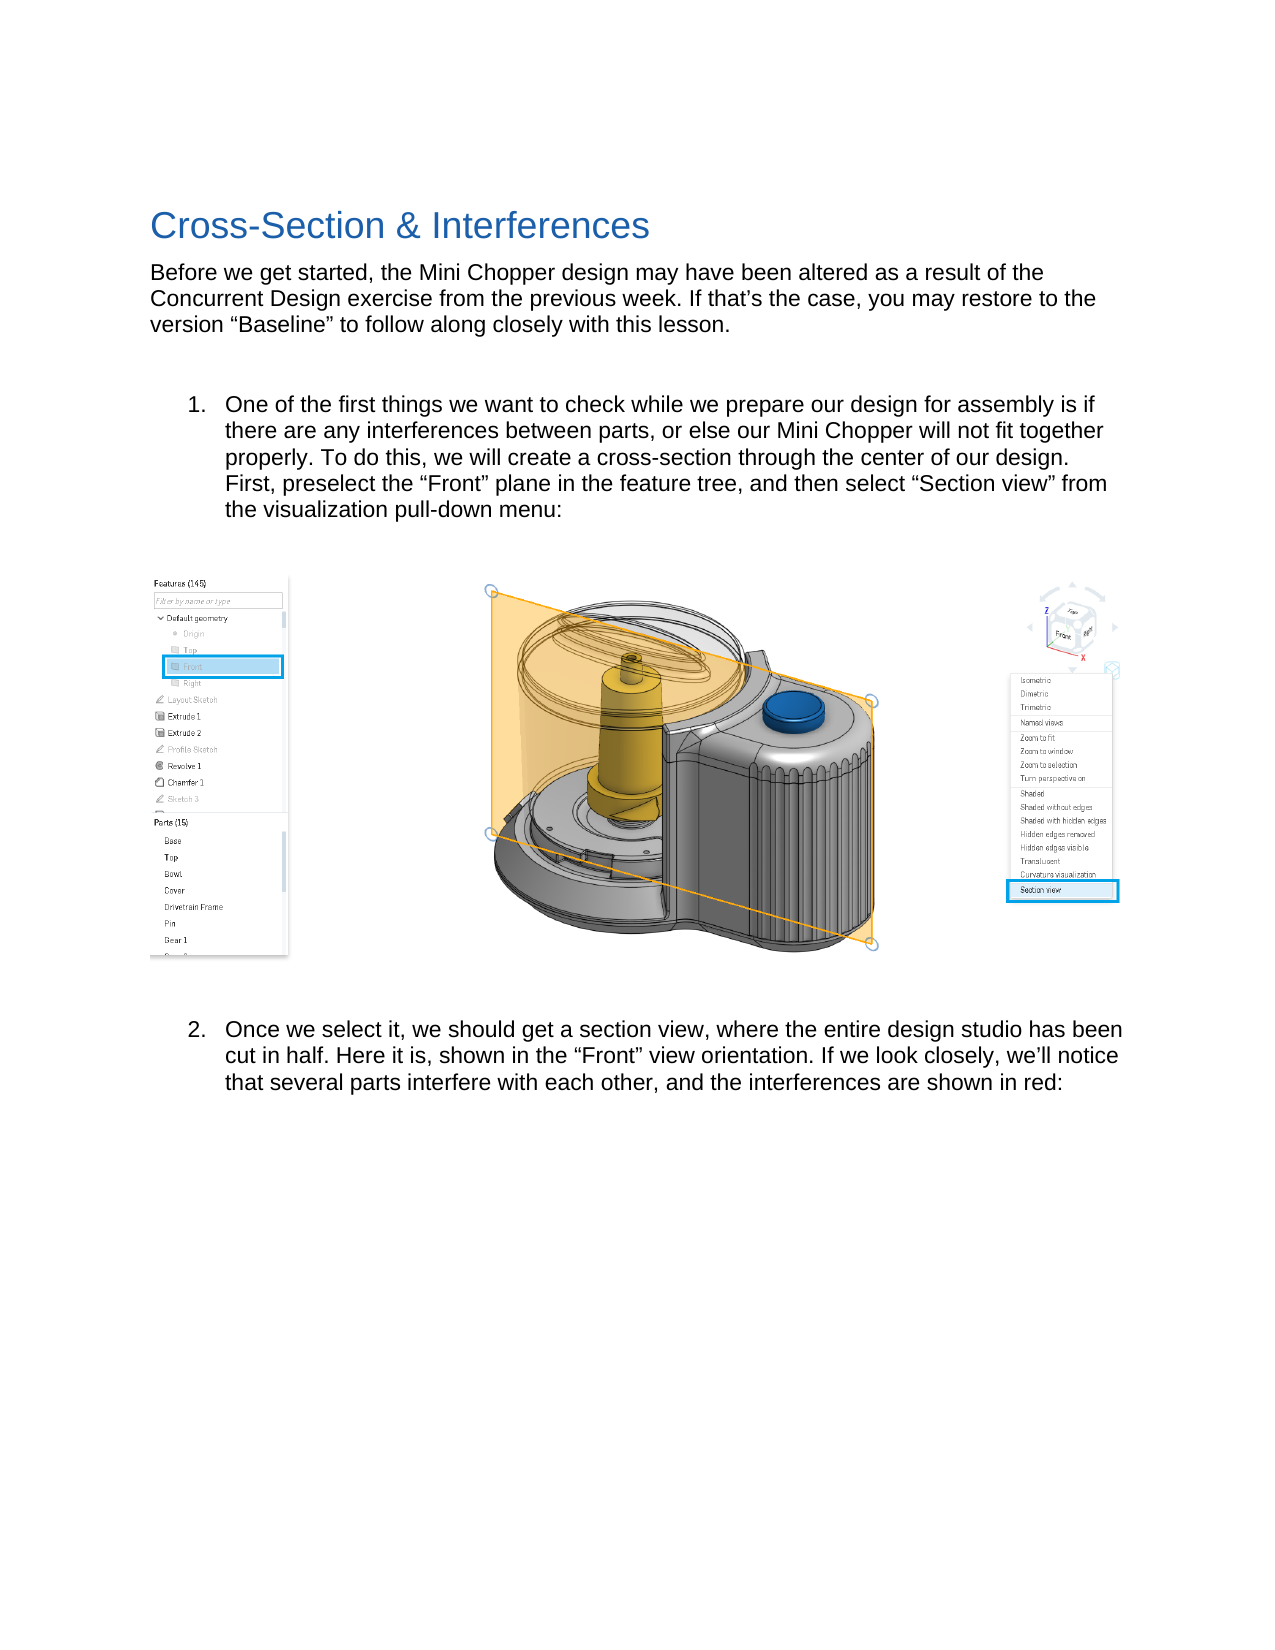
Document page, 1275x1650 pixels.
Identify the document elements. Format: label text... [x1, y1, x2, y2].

picture [150, 575, 1125, 963]
list One of the first things we want to check while we prepare our design for assembly is if there are any interferences between parts, or else our Mini Chopper will not fit together properly. To do this, we will create a cross-section through the center of our design. First, preselect the “Front” plane in the feature tree, and then select “Section view” from the visualization pull-down menu: [187, 391, 1125, 522]
subtitle Cross-Section & Interferences [150, 203, 1125, 246]
list Once we select it, we should get a section view, where the entire design studio has been cut in half. Here it is, shown in the “Front” view orientation. If we look closely, we’ll notice that several parts interfere with each other, and the interferences are shown in red: [187, 1016, 1125, 1095]
text Before we get started, the Mini Chopper design may have been altered as a result of the Concurrent Design exercise from the previous week. If that’s the case, you may restore to the version “Baseline” to follow along closely with this lesson. [150, 259, 1125, 338]
